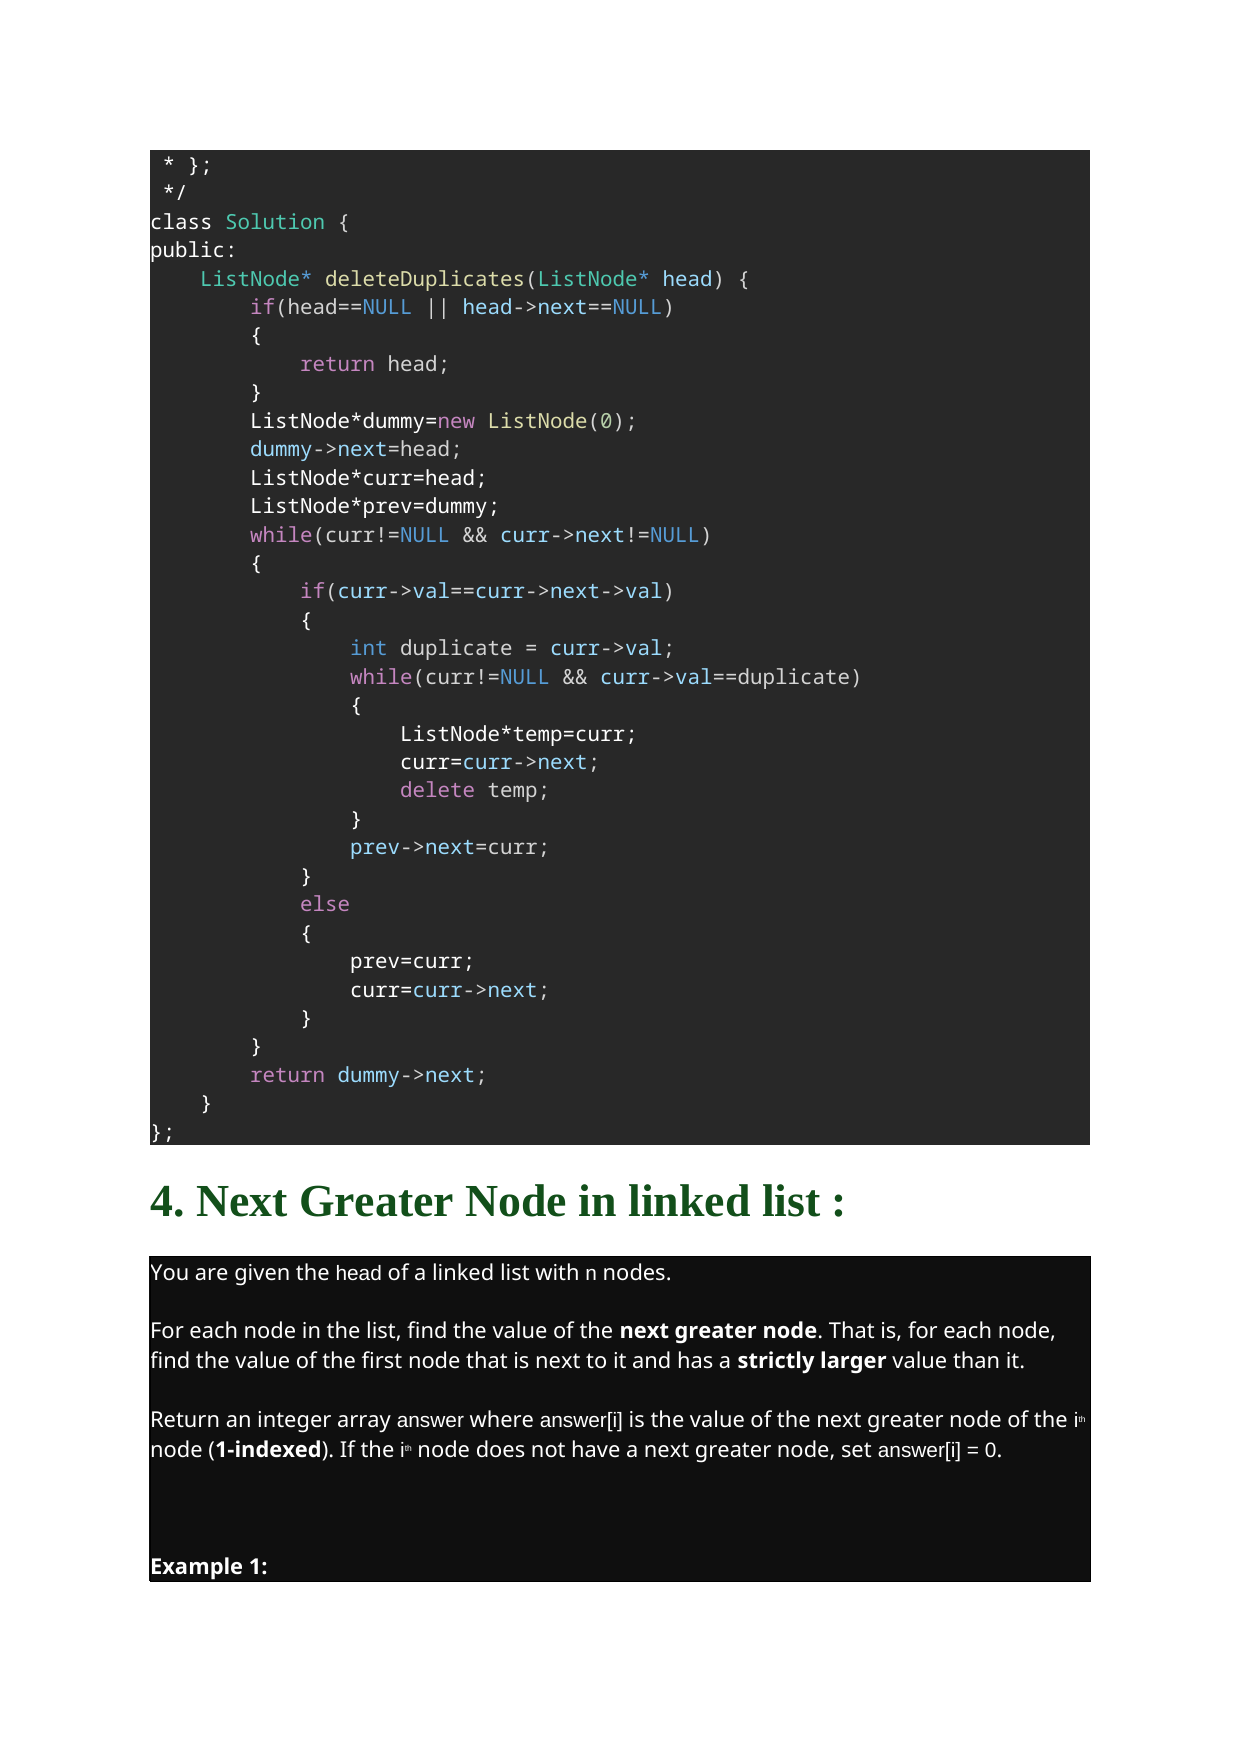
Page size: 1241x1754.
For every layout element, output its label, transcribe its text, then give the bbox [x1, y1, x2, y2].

text class Solution { [150, 207, 1090, 235]
text ListNode* deleteDuplicates(ListNode* head) { [150, 264, 1090, 292]
text curr=curr->next; [150, 975, 1090, 1003]
text ListNode*temp=curr; [150, 719, 1090, 747]
text { [150, 690, 1090, 719]
text } [150, 861, 1090, 889]
text } [150, 1032, 1090, 1060]
text }; [150, 1117, 1090, 1145]
text * }; [150, 150, 1090, 178]
text } [150, 1088, 1090, 1117]
list 4. Next Greater Node in linked list : [150, 1174, 1090, 1227]
text if(curr->val==curr->next->val) [150, 577, 1090, 605]
text You are given the head of a linked list with n nodes. [151, 1257, 1090, 1286]
text delete temp; [150, 776, 1090, 804]
text ListNode*prev=dummy; [150, 491, 1090, 520]
text return head; [150, 349, 1090, 377]
text curr=curr->next; [150, 747, 1090, 776]
text } [150, 377, 1090, 406]
text dummy->next=head; [150, 434, 1090, 463]
text if(head==NULL || head->next==NULL) [150, 292, 1090, 321]
text */ [150, 178, 1090, 207]
text } [150, 1003, 1090, 1032]
text { [150, 321, 1090, 349]
text return dummy->next; [150, 1060, 1090, 1088]
text ListNode*dummy=new ListNode(0); [150, 406, 1090, 434]
text { [150, 548, 1090, 577]
text int duplicate = curr->val; [150, 633, 1090, 662]
text } [150, 804, 1090, 832]
text while(curr!=NULL && curr->val==duplicate) [150, 662, 1090, 690]
text prev->next=curr; [150, 832, 1090, 861]
text public: [150, 235, 1090, 264]
text Return an integer array answer where answer[i] is the value of the next greater node of the ith node (1-indexed). If the ith node does not have a next greater node, set answer[i] = 0. [151, 1404, 1090, 1464]
text For each node in the list, find the value of the next greater node. That is, for each node, find the value of the first node that is next to it and has a strictly larger value than it. [151, 1315, 1090, 1375]
text { [150, 918, 1090, 946]
text ListNode*curr=head; [150, 463, 1090, 491]
text while(curr!=NULL && curr->next!=NULL) [150, 520, 1090, 548]
text { [150, 605, 1090, 633]
text Example 1: [151, 1550, 1090, 1581]
text prev=curr; [150, 946, 1090, 975]
text else [150, 889, 1090, 918]
